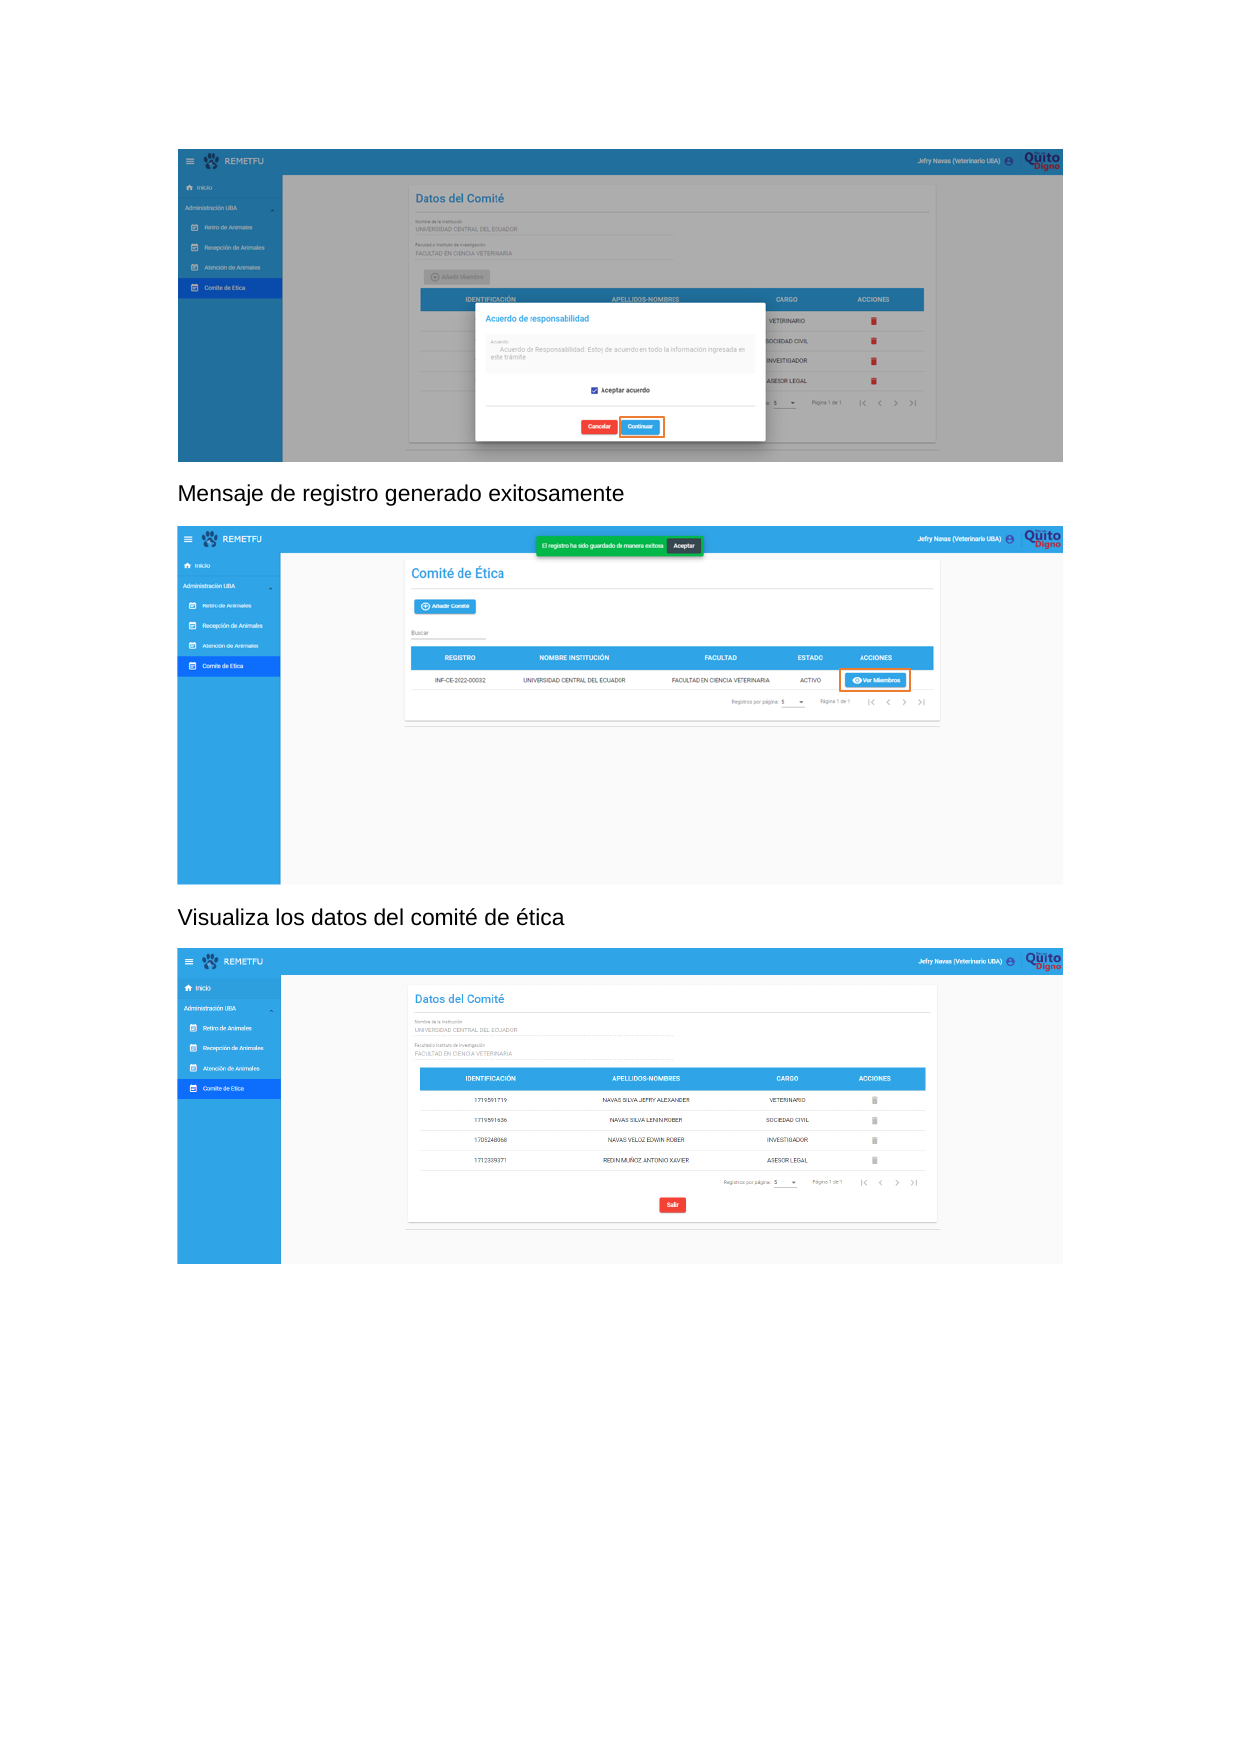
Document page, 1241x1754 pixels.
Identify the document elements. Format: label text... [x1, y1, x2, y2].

picture [177, 948, 1063, 1264]
picture [177, 147, 1063, 462]
text Mensaje de registro generado exitosamente [177, 480, 1063, 507]
text Visualiza los datos del comité de ética [177, 904, 1063, 930]
picture [177, 525, 1063, 885]
